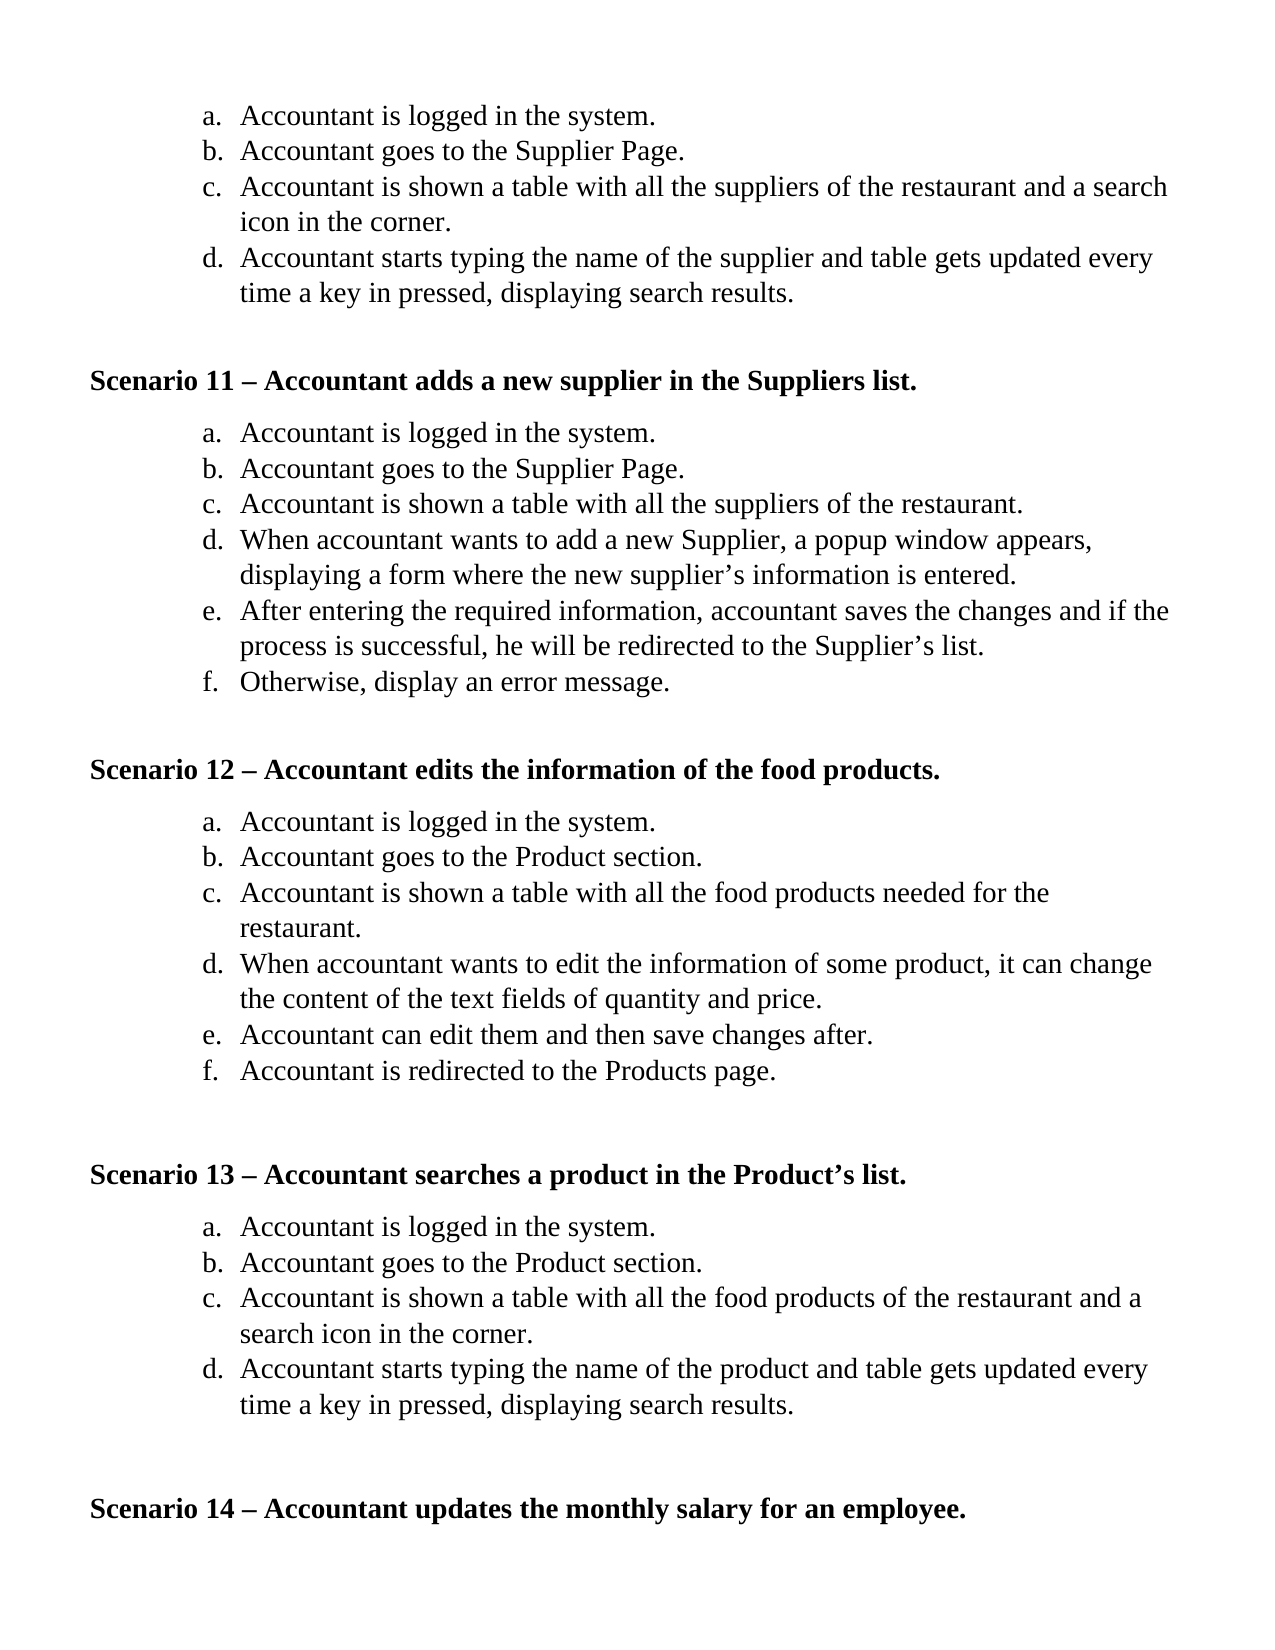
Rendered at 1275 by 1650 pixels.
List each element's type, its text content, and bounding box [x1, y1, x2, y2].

list Accountant is logged in the system. [202, 1209, 1175, 1243]
text Scenario 13 – Accountant searches a product in the Product’s list. [89, 1157, 1175, 1191]
list Accountant goes to the Supplier Page. [202, 133, 1175, 167]
list Accountant is redirected to the Products page. [202, 1053, 1175, 1086]
list Accountant is logged in the system. [202, 804, 1175, 837]
list Accountant is shown a table with all the suppliers of the restaurant and a search icon in the corner. [202, 169, 1175, 238]
list Accountant is shown a table with all the food products needed for the restaurant. [202, 875, 1175, 944]
list After entering the required information, accountant saves the changes and if the process is successful, he will be redirected to the Supplier’s list. [202, 593, 1175, 662]
list Accountant starts typing the name of the supplier and table gets updated every time a key in pressed, displaying search results. [202, 240, 1175, 309]
list Accountant goes to the Product section. [202, 839, 1175, 873]
text Scenario 14 – Accountant updates the monthly salary for an employee. [89, 1491, 1175, 1525]
text Scenario 12 – Accountant edits the information of the food products. [89, 752, 1175, 785]
list Accountant can edit them and then save changes after. [202, 1017, 1175, 1051]
list Accountant goes to the Product section. [202, 1245, 1175, 1278]
list Accountant starts typing the name of the product and table gets updated every time a key in pressed, displaying search results. [202, 1351, 1175, 1420]
list Accountant goes to the Supplier Page. [202, 451, 1175, 484]
list Accountant is shown a table with all the suppliers of the restaurant. [202, 486, 1175, 520]
text Scenario 11 – Accountant adds a new supplier in the Suppliers list. [89, 363, 1175, 397]
list Accountant is logged in the system. [202, 98, 1175, 131]
list Otherwise, display an error message. [202, 664, 1175, 698]
list When accountant wants to add a new Supplier, a popup window appears, displaying a form where the new supplier’s information is entered. [202, 522, 1175, 591]
list Accountant is shown a table with all the food products of the restaurant and a search icon in the corner. [202, 1280, 1175, 1349]
list When accountant wants to edit the information of some product, it can change the content of the text fields of quantity and price. [202, 946, 1175, 1015]
list Accountant is logged in the system. [202, 415, 1175, 449]
